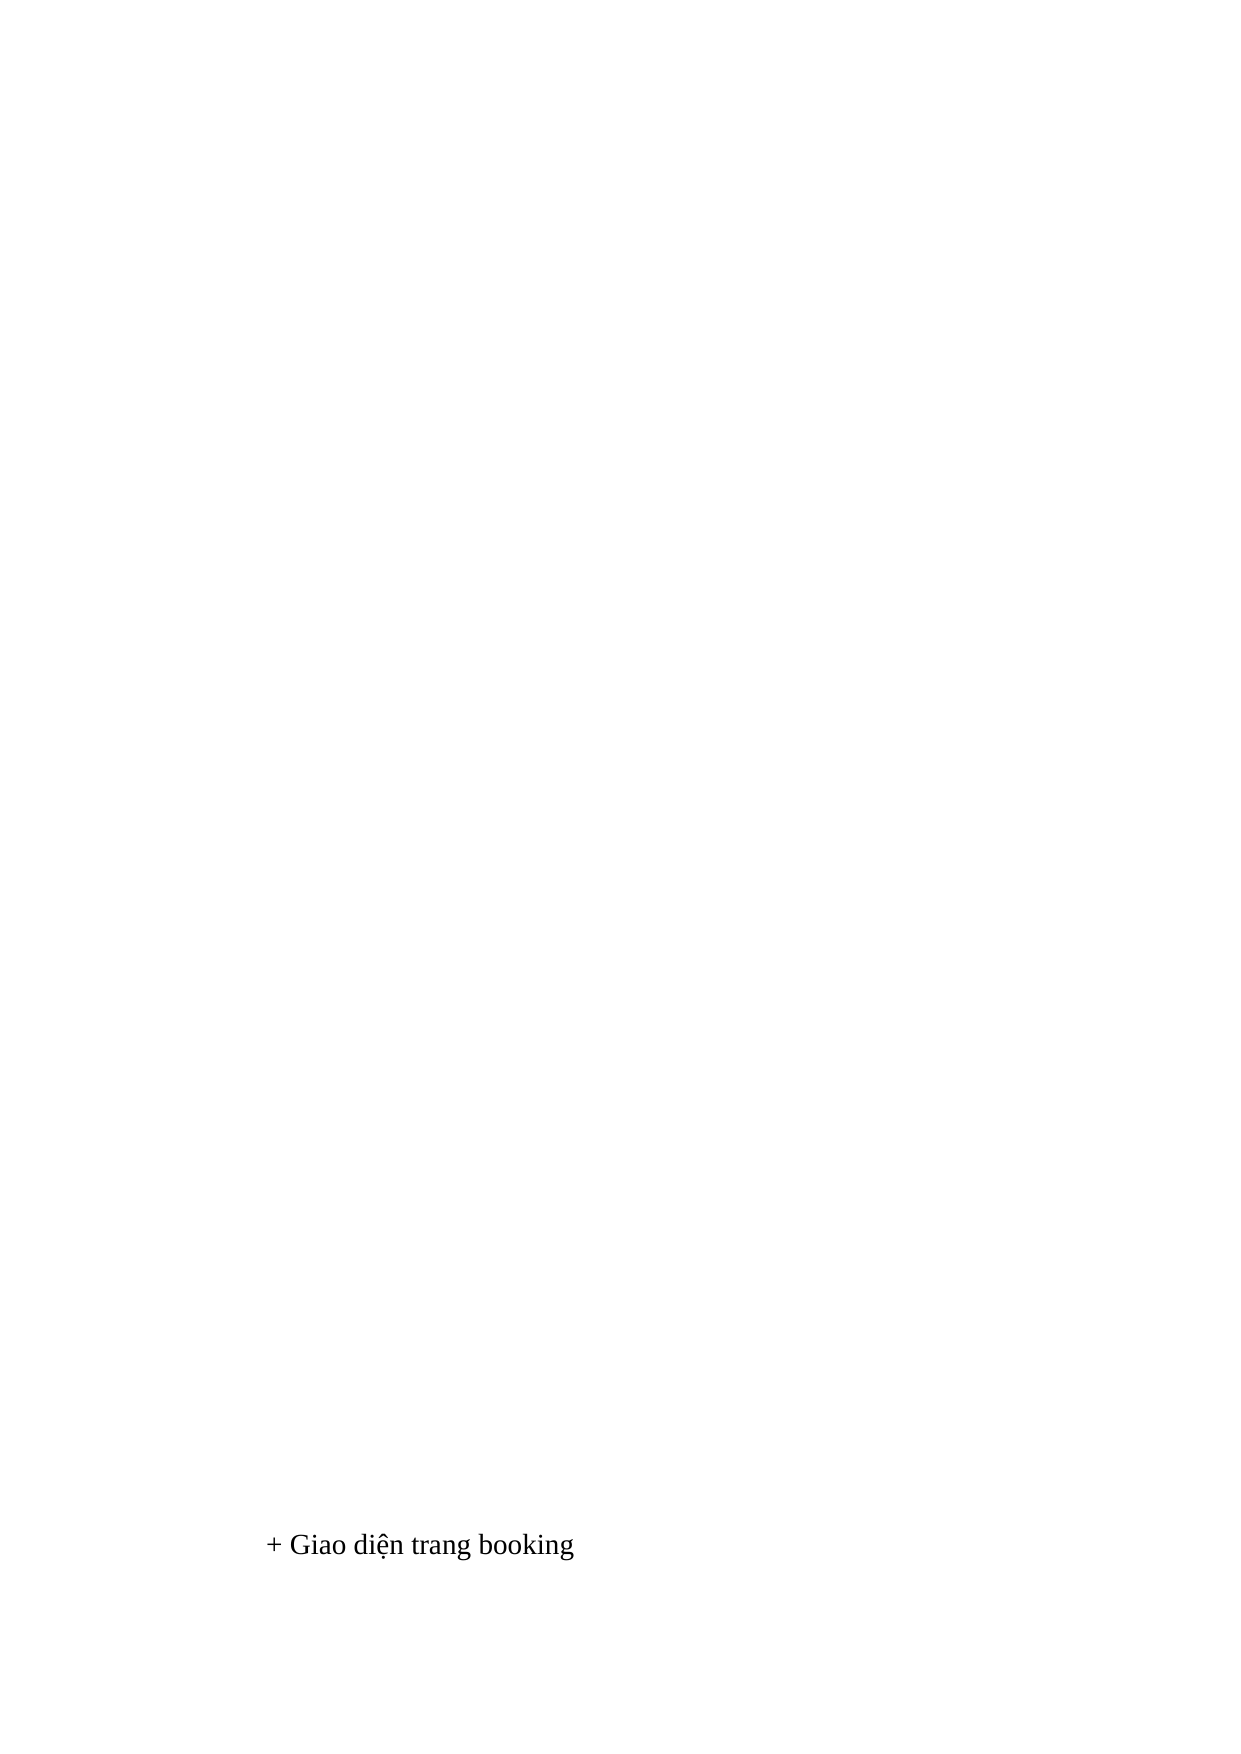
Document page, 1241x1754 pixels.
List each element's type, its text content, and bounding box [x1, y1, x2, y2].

text + Giao diện trang booking [207, 1527, 1152, 1560]
